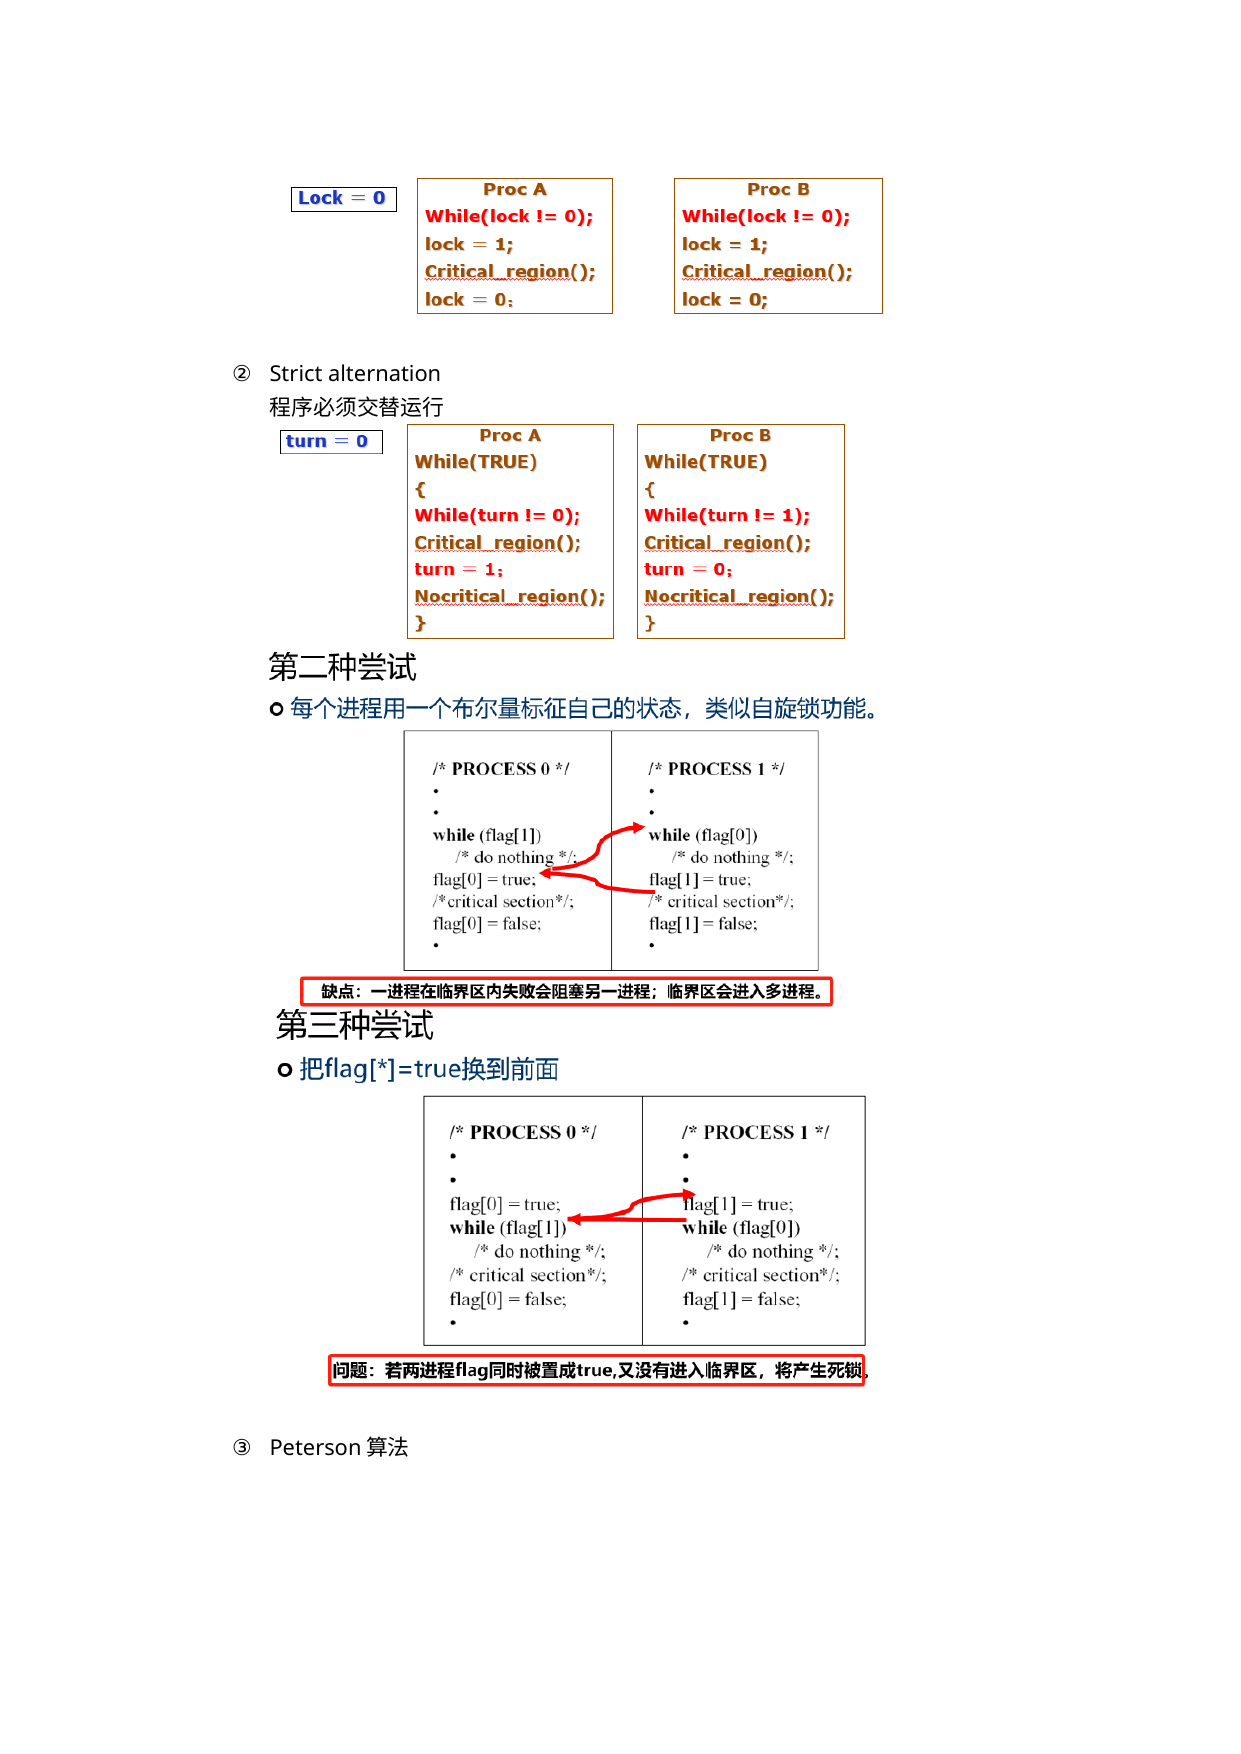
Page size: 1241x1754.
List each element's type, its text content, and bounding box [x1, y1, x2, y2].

list 程序必须交替运行 [269, 389, 1053, 422]
list Strict alternation [232, 357, 1053, 389]
picture [269, 649, 882, 1387]
list Peterson算法 [232, 1429, 1053, 1462]
picture [269, 162, 902, 335]
picture [269, 422, 856, 648]
